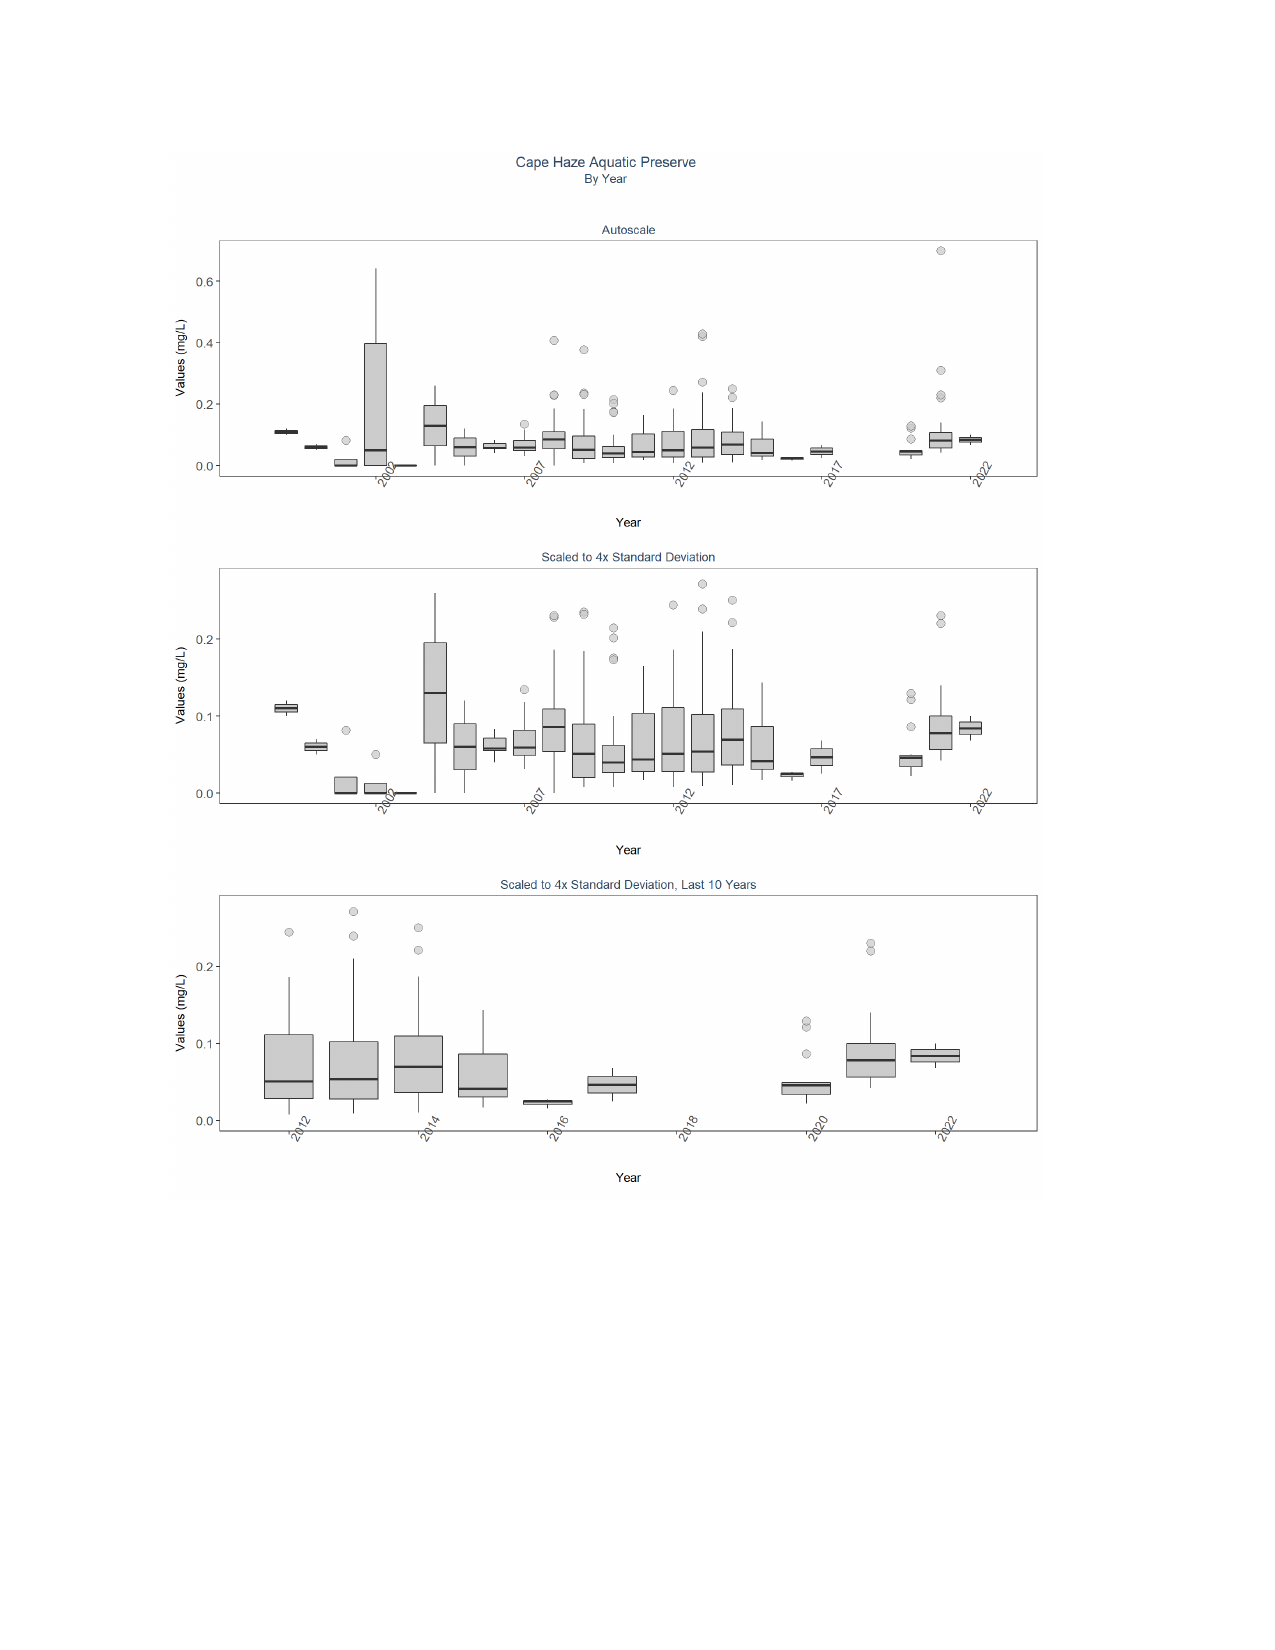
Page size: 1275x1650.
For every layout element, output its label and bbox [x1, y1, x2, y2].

picture [168, 150, 1044, 1200]
